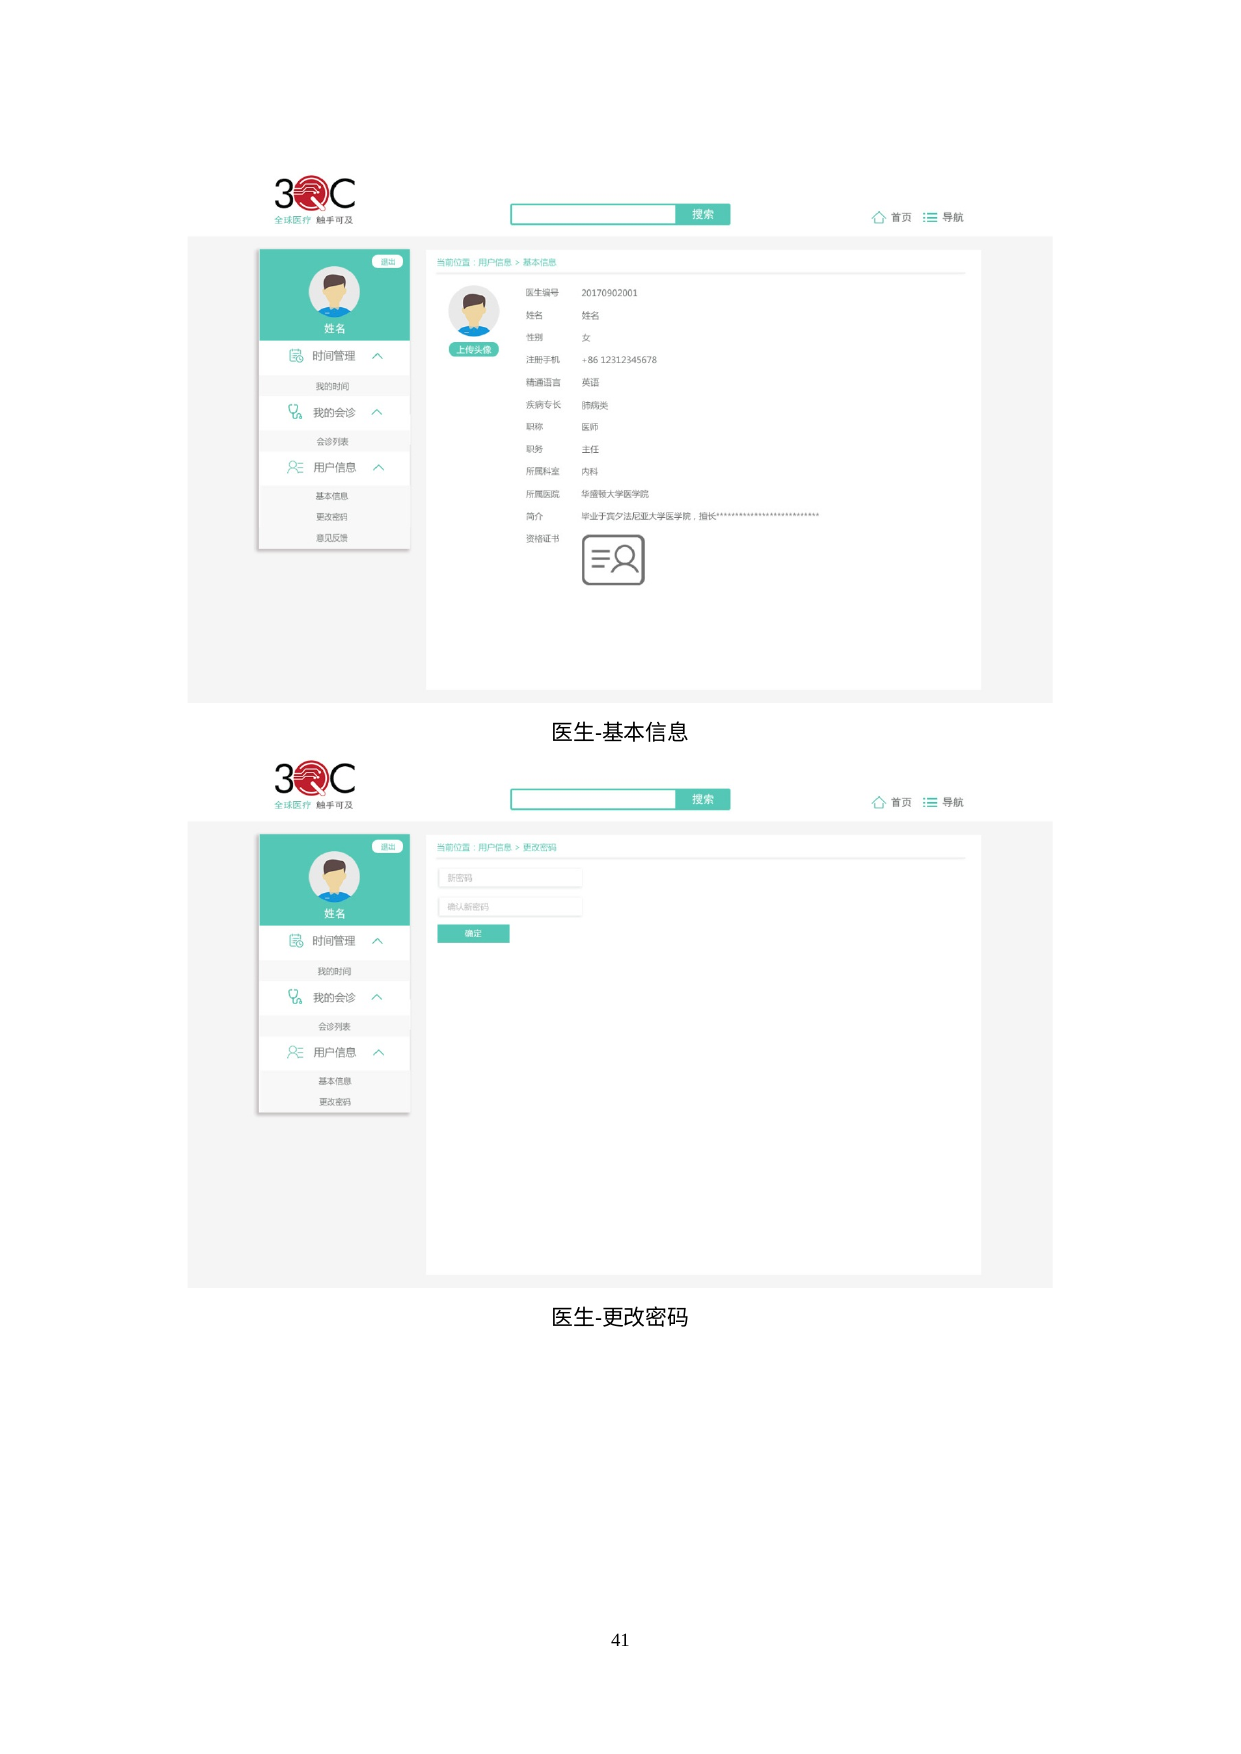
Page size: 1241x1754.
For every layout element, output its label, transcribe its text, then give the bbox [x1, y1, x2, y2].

picture [187, 162, 1053, 703]
text 医生-更改密码 [187, 1299, 1053, 1332]
picture [187, 747, 1053, 1288]
text 医生-基本信息 [187, 714, 1053, 747]
